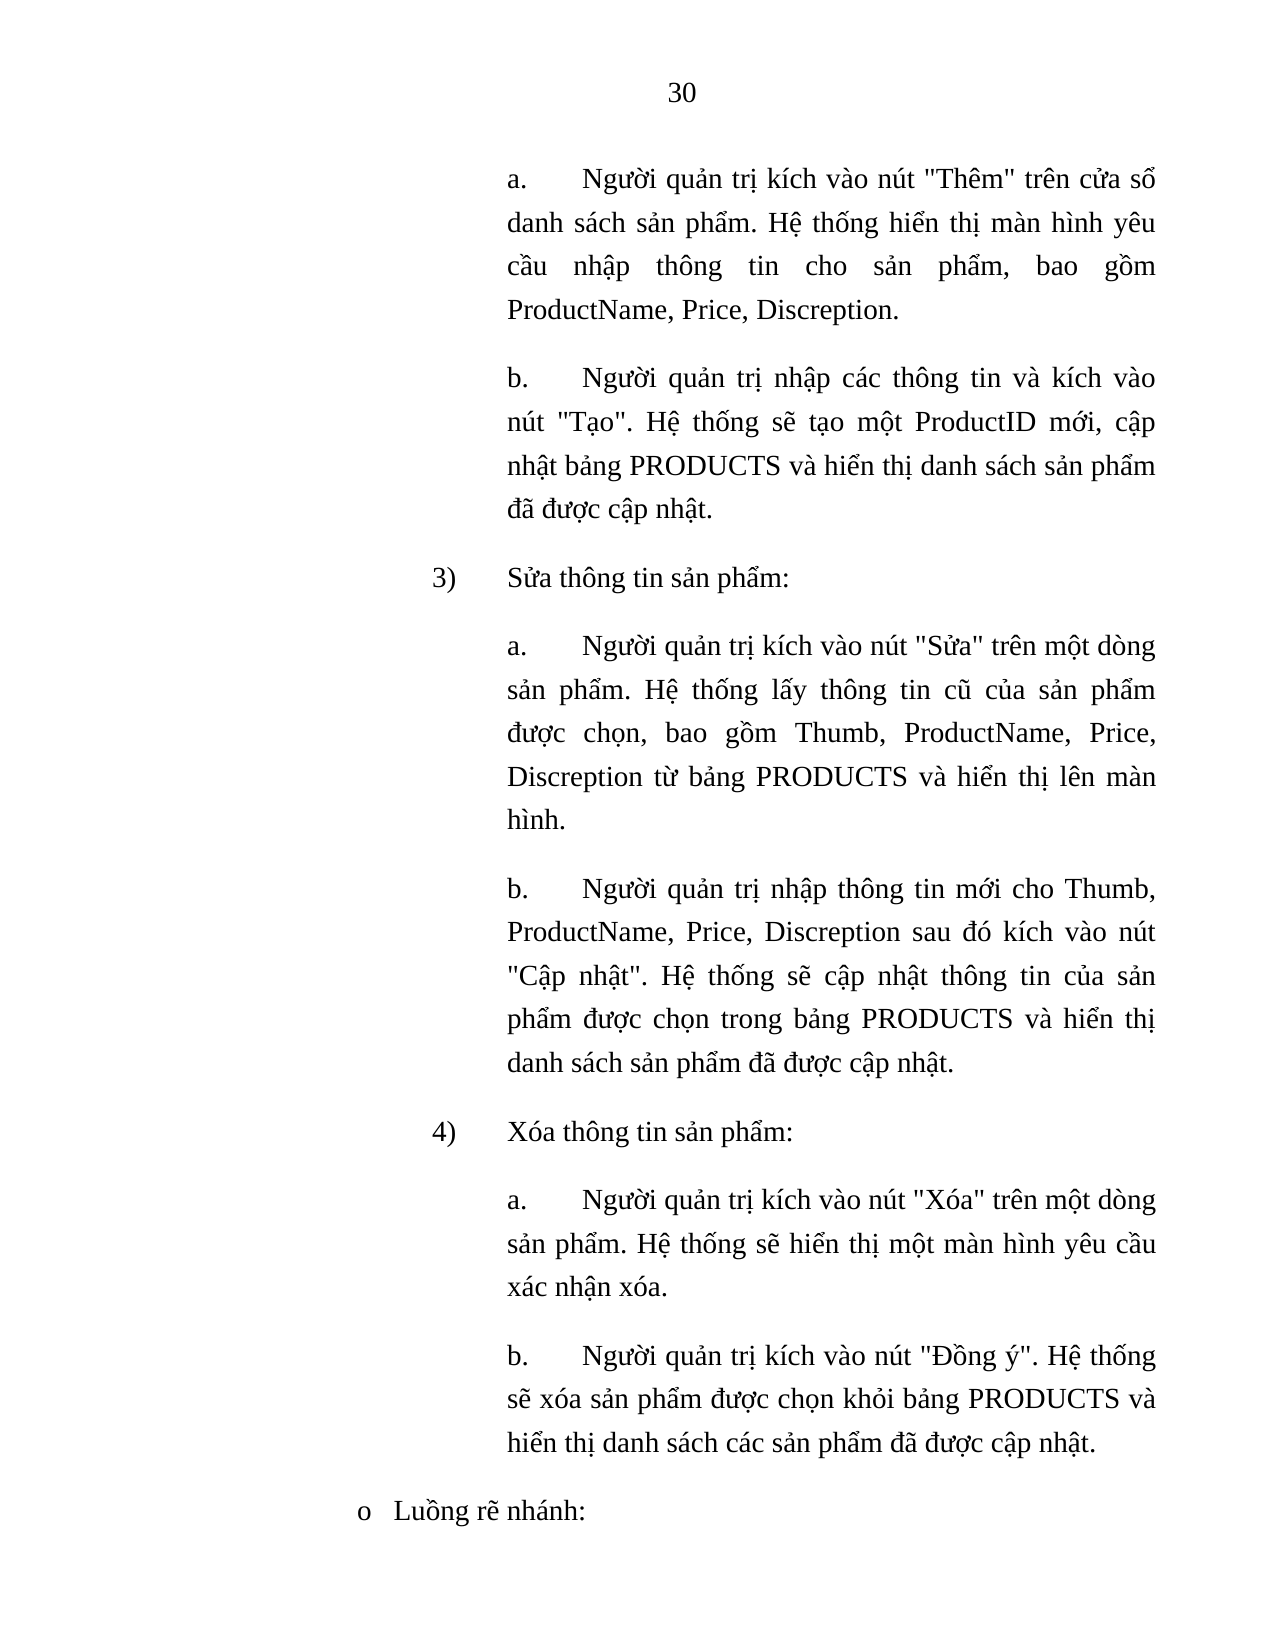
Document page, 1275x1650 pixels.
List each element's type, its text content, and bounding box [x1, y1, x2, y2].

text b. Người quản trị kích vào nút "Đồng ý". Hệ thống sẽ xóa sản phẩm được chọn khỏi bảng PRODUCTS và hiển thị danh sách các sản phẩm đã được cập nhật. [507, 1338, 1157, 1458]
text a. Người quản trị kích vào nút "Sửa" trên một dòng sản phẩm. Hệ thống lấy thông tin cũ của sản phẩm được chọn, bao gồm Thumb, ProductName, Price, Discreption từ bảng PRODUCTS và hiển thị lên màn hình. [507, 628, 1157, 836]
text a. Người quản trị kích vào nút "Thêm" trên cửa sổ danh sách sản phẩm. Hệ thống hiển thị màn hình yêu cầu nhập thông tin cho sản phẩm, bao gồm ProductName, Price, Discreption. [507, 161, 1157, 326]
text 4) Xóa thông tin sản phẩm: [432, 1114, 1157, 1147]
text b. Người quản trị nhập thông tin mới cho Thumb, ProductName, Price, Discreption sau đó kích vào nút "Cập nhật". Hệ thống sẽ cập nhật thông tin của sản phẩm được chọn trong bảng PRODUCTS và hiển thị danh sách sản phẩm đã được cập nhật. [507, 871, 1157, 1079]
text o Luồng rẽ nhánh: [357, 1493, 1157, 1527]
text b. Người quản trị nhập các thông tin và kích vào nút "Tạo". Hệ thống sẽ tạo một ProductID mới, cập nhật bảng PRODUCTS và hiển thị danh sách sản phẩm đã được cập nhật. [507, 361, 1157, 525]
text 3) Sửa thông tin sản phẩm: [432, 560, 1157, 593]
text a. Người quản trị kích vào nút "Xóa" trên một dòng sản phẩm. Hệ thống sẽ hiển thị một màn hình yêu cầu xác nhận xóa. [507, 1182, 1157, 1303]
